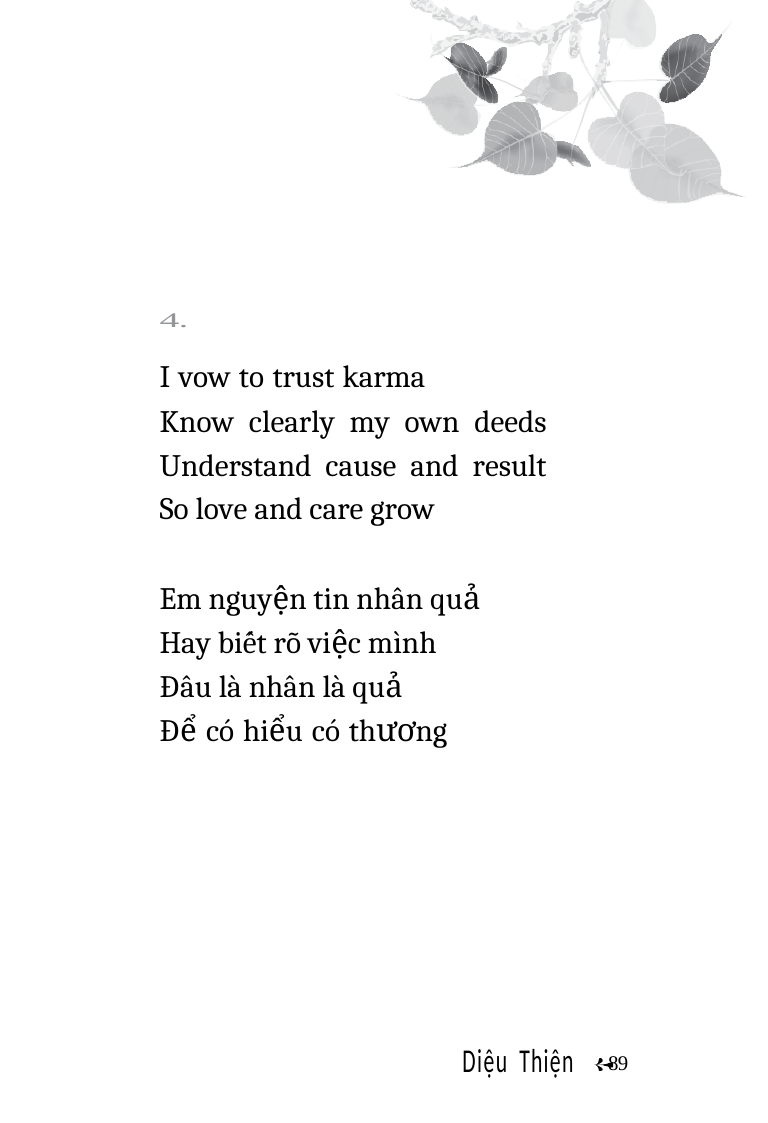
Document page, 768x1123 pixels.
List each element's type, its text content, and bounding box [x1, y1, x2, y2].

picture [593, 1058, 614, 1071]
text Để có hiểu có thương [159, 714, 738, 750]
text Know clearly my own deeds Understand cause and result So love and care grow [159, 404, 547, 528]
picture [395, 0, 746, 204]
text Em nguyện tin nhân quả Hay biết rõ việc mình Đâu là nhân là quả [159, 581, 492, 705]
text 4. [159, 308, 738, 332]
text I vow to trust karma [159, 360, 738, 396]
